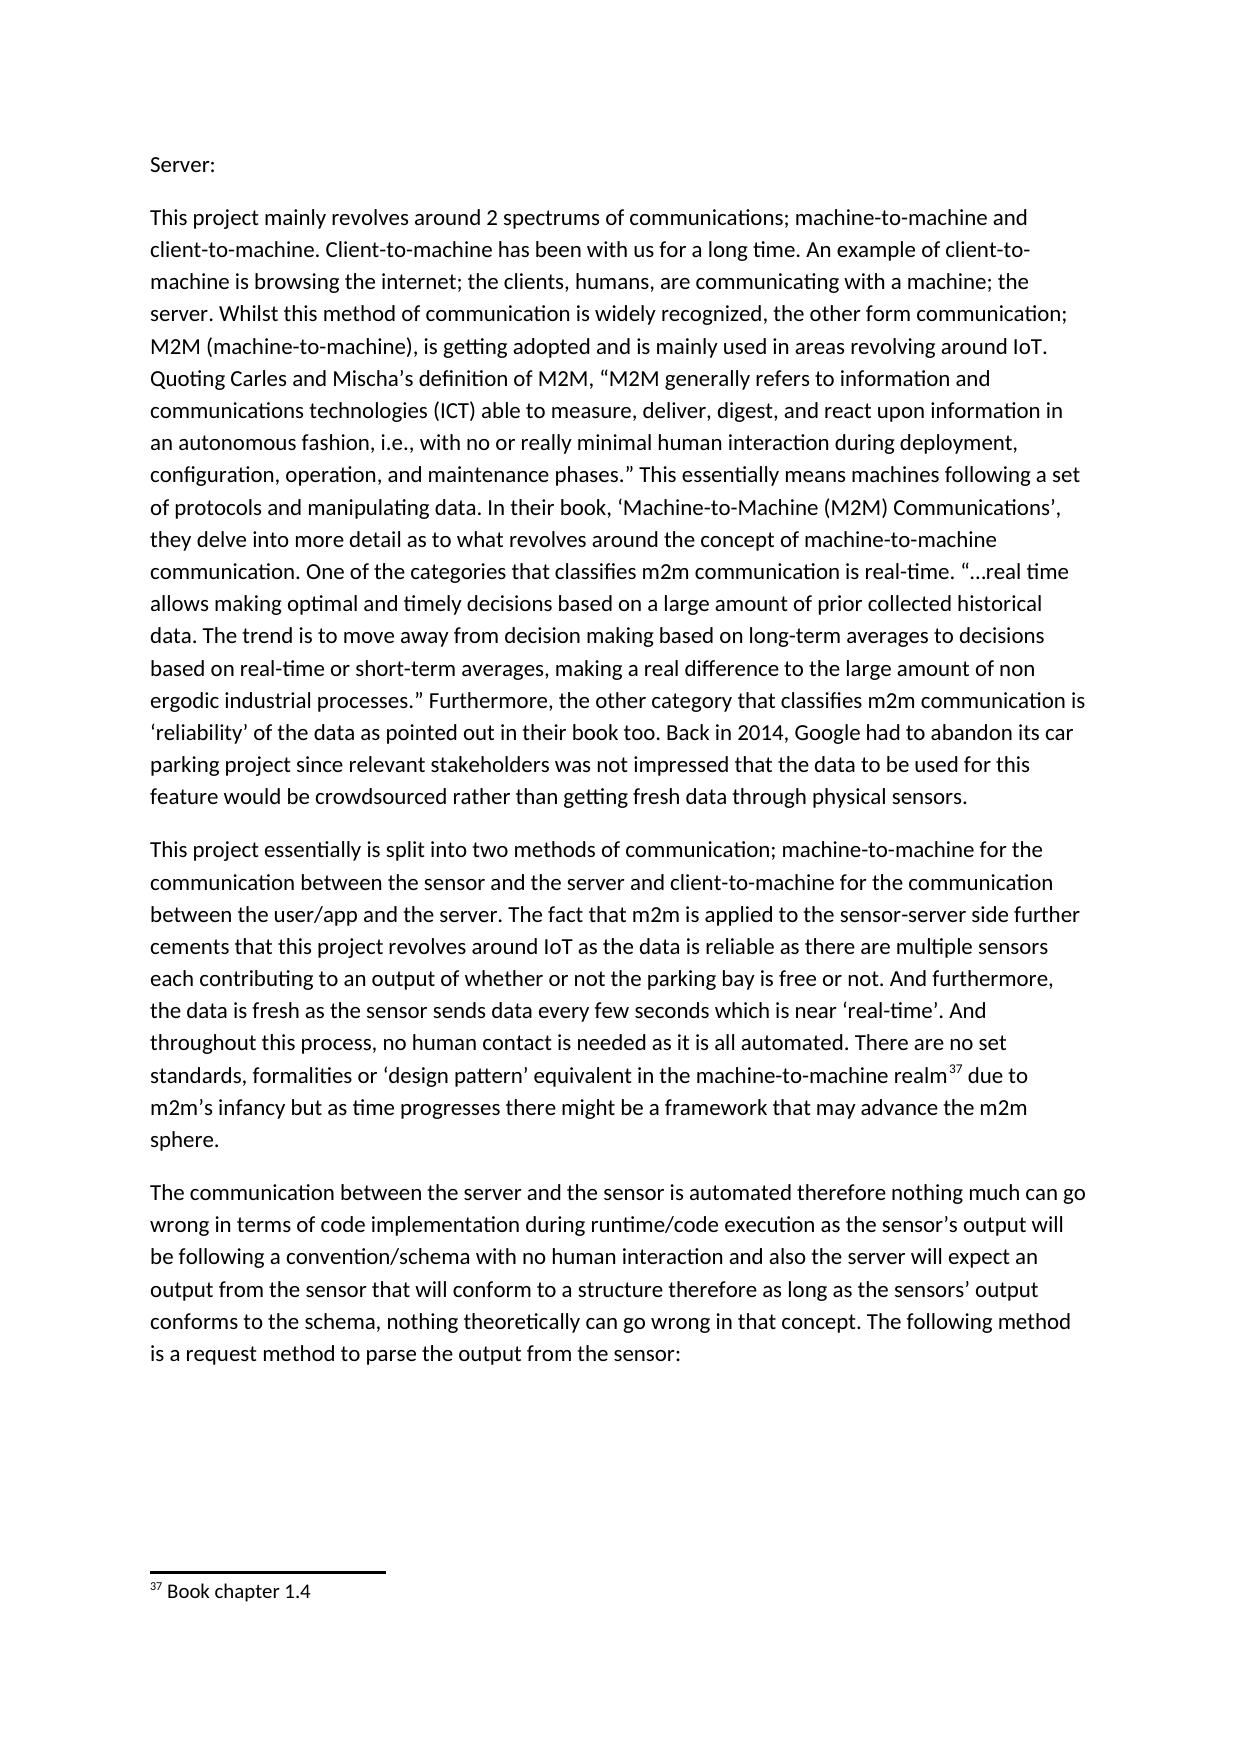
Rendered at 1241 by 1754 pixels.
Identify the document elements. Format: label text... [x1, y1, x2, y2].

text The communication between the server and the sensor is automated therefore nothing much can go wrong in terms of code implementation during runtime/code execution as the sensor’s output will be following a convention/schema with no human interaction and also the server will expect an output from the sensor that will conform to a structure therefore as long as the sensors’ output conforms to the schema, nothing theoretically can go wrong in that concept. The following method is a request method to parse the output from the sensor: [150, 1178, 1090, 1367]
text Server: [150, 150, 1090, 178]
text This project essentially is split into two methods of communication; machine-to-machine for the communication between the sensor and the server and client-to-machine for the communication between the user/app and the server. The fact that m2m is applied to the sensor-server side further cements that this project revolves around IoT as the data is reliable as there are multiple sensors each contributing to an output of whether or not the parking bay is free or not. And furthermore, the data is fresh as the sensor sends data every few seconds which is near ‘real-time’. And throughout this process, no human contact is needed as it is all automated. There are no set standards, formalities or ‘design pattern’ equivalent in the machine-to-machine realm due to m2m’s infancy but as time progresses there might be a framework that may advance the m2m sphere. [150, 835, 1090, 1153]
text This project mainly revolves around 2 spectrums of communications; machine-to-machine and client-to-machine. Client-to-machine has been with us for a long time. An example of client-to-machine is browsing the internet; the clients, humans, are communicating with a machine; the server. Whilst this method of communication is widely recognized, the other form communication; M2M (machine-to-machine), is getting adopted and is mainly used in areas revolving around IoT. Quoting Carles and Mischa’s definition of M2M, “M2M generally refers to information and communications technologies (ICT) able to measure, deliver, digest, and react upon information in an autonomous fashion, i.e., with no or really minimal human interaction during deployment, configuration, operation, and maintenance phases.” This essentially means machines following a set of protocols and manipulating data. In their book, ‘Machine-to-Machine (M2M) Communications’, they delve into more detail as to what revolves around the concept of machine-to-machine communication. One of the categories that classifies m2m communication is real-time. “…real time allows making optimal and timely decisions based on a large amount of prior collected historical data. The trend is to move away from decision making based on long-term averages to decisions based on real-time or short-term averages, making a real difference to the large amount of non ergodic industrial processes.” Furthermore, the other category that classifies m2m communication is ‘reliability’ of the data as pointed out in their book too. Back in 2014, Google had to abandon its car parking project since relevant stakeholders was not impressed that the data to be used for this feature would be crowdsourced rather than getting fresh data through physical sensors. [150, 203, 1090, 810]
